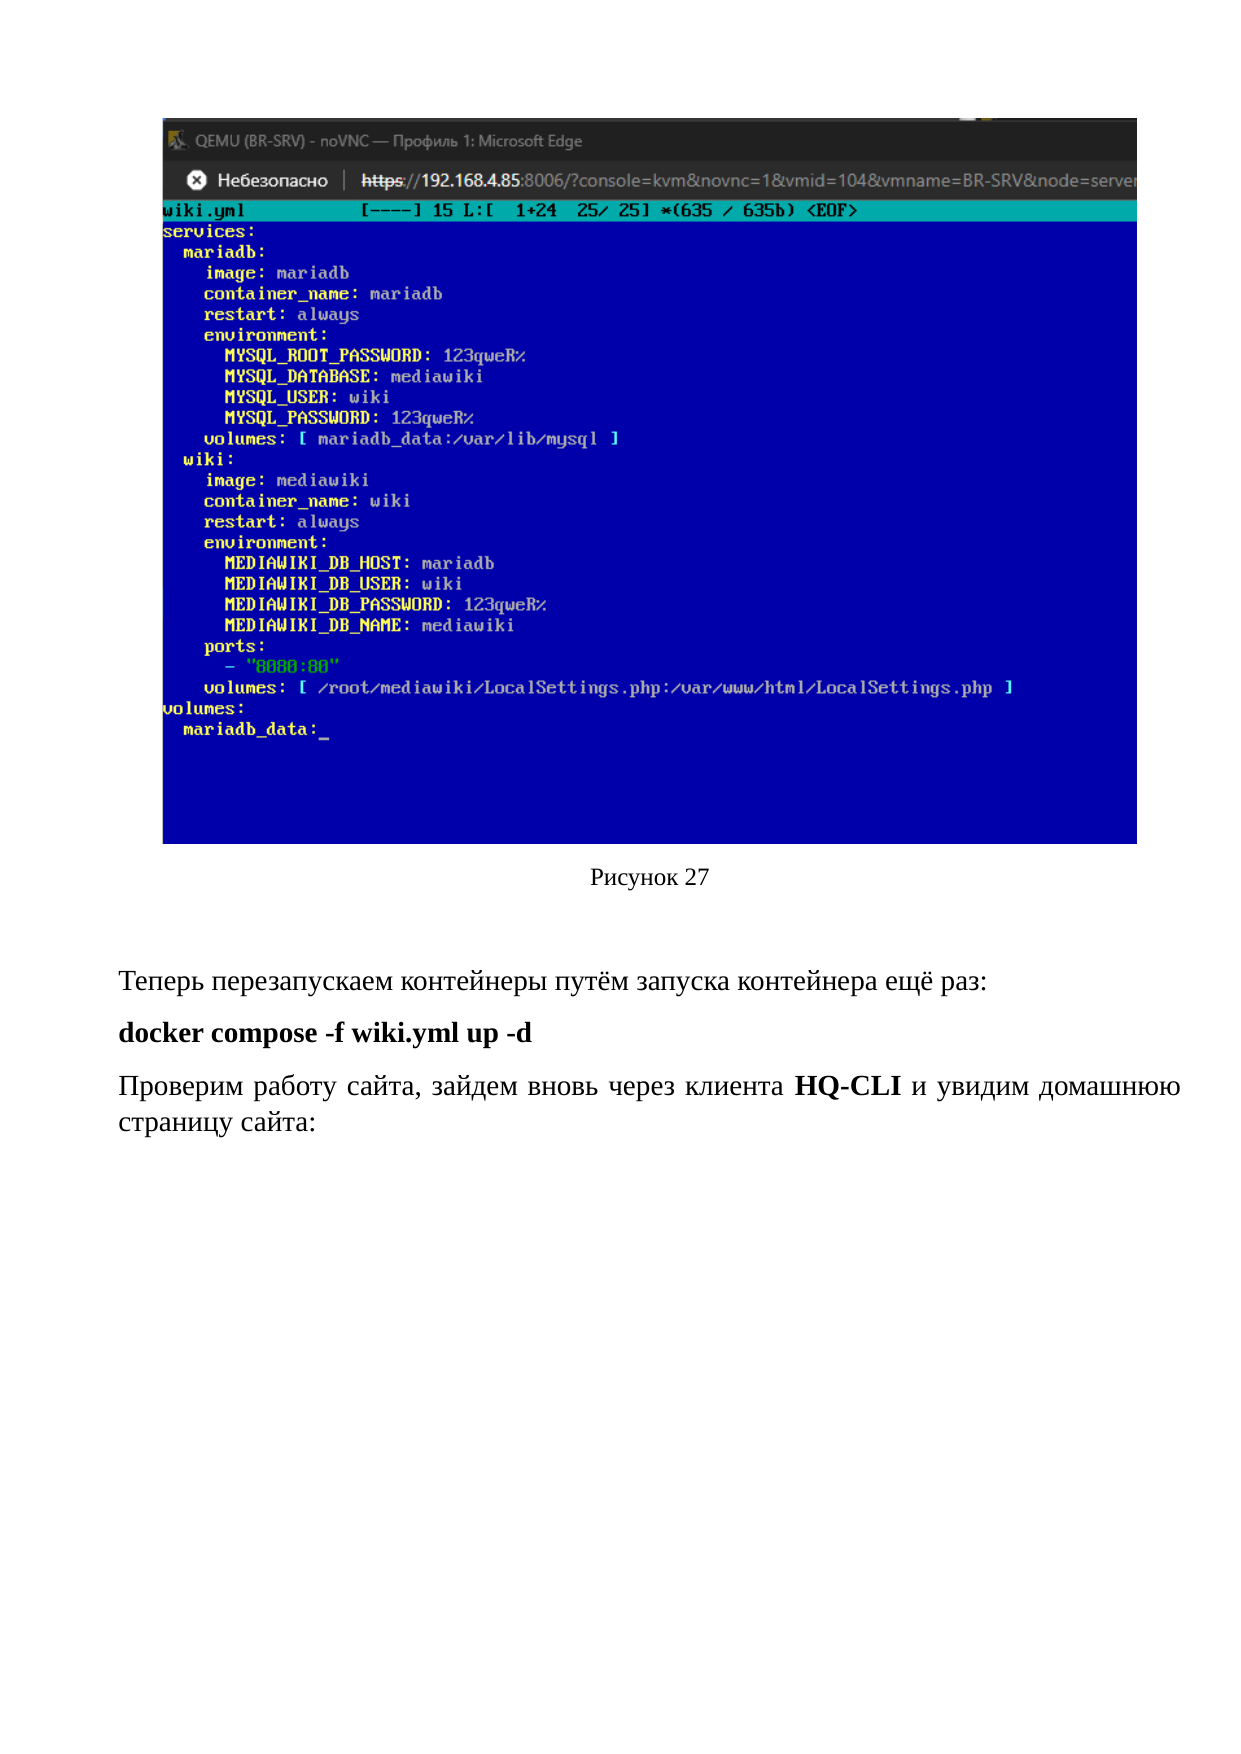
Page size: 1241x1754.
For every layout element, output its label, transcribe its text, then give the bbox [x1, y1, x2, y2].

picture [162, 118, 1137, 844]
text Проверим работу сайта, зайдем вновь через клиента HQ-CLI и увидим домашнюю страницу сайта: [118, 1068, 1181, 1138]
text docker compose -f wiki.yml up -d [118, 1016, 1181, 1049]
text Теперь перезапускаем контейнеры путём запуска контейнера ещё раз: [118, 963, 1181, 996]
text Рисунок 27 [118, 862, 1181, 891]
